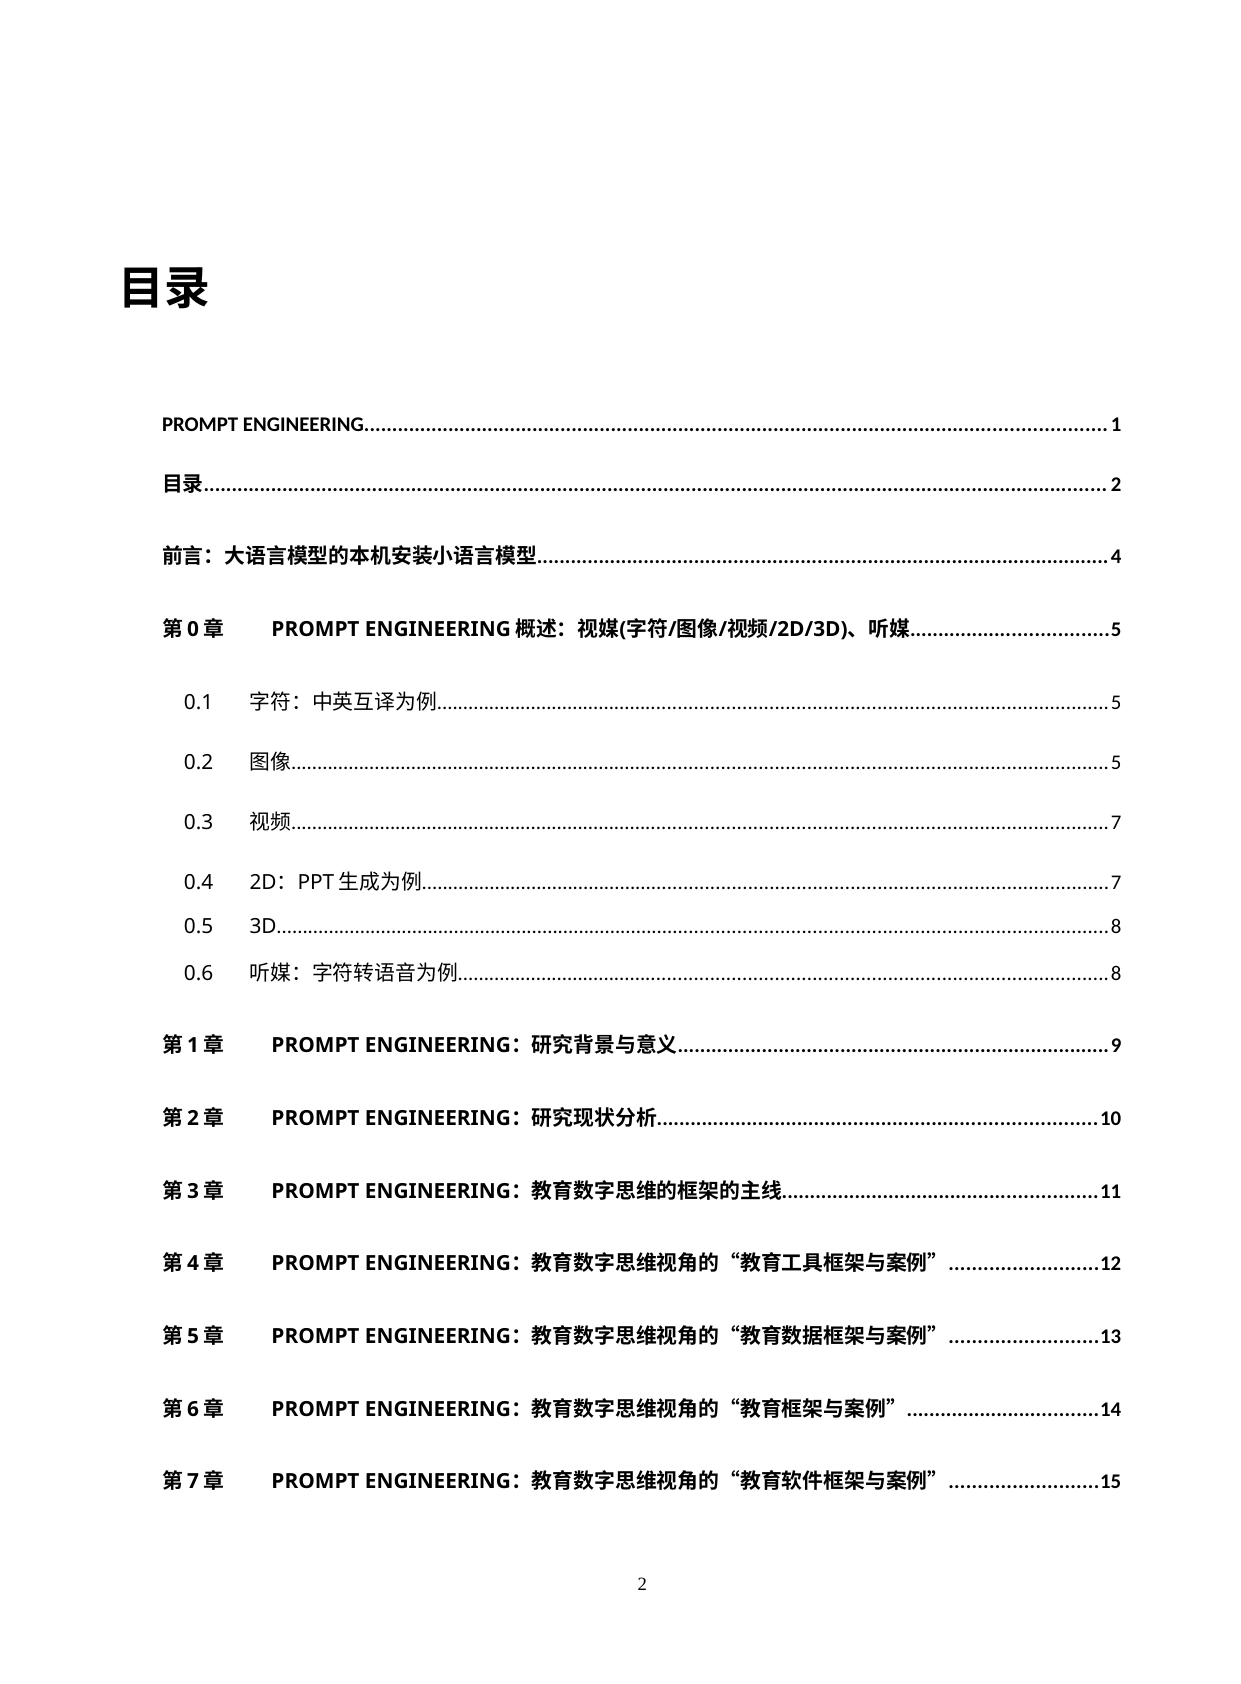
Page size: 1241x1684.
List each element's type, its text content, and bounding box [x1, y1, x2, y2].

text 第4章 Prompt Engineering：教育数字思维视角的“教育工具框架与案例” 12 [118, 1232, 1122, 1292]
text 0.3 视频 7 [140, 790, 1122, 851]
text 第0章 Prompt Engineering概述：视媒(字符/图像/视频/2D/3D)、听媒 5 [118, 597, 1122, 657]
text 目录 2 [118, 452, 1122, 512]
text 0.2 图像 5 [140, 730, 1122, 790]
subtitle 目录 [118, 239, 1122, 330]
text 第3章 Prompt Engineering：教育数字思维的框架的主线 11 [118, 1159, 1122, 1219]
text 第2章 Prompt Engineering：研究现状分析 10 [118, 1086, 1122, 1147]
text 前言：大语言模型的本机安装小语言模型 4 [118, 524, 1122, 585]
text Prompt Engineering 1 [118, 409, 1122, 439]
text 0.4 2D：PPT生成为例 7 [140, 851, 1122, 911]
text 第7章 Prompt Engineering：教育数字思维视角的“教育软件框架与案例” 15 [118, 1450, 1122, 1510]
text 第1章 Prompt Engineering：研究背景与意义 9 [118, 1014, 1122, 1074]
text 0.6 听媒：字符转语音为例 8 [140, 941, 1122, 1001]
text 第6章 Prompt Engineering：教育数字思维视角的“教育框架与案例” 14 [118, 1377, 1122, 1437]
text 0.1 字符：中英互译为例 5 [140, 670, 1122, 730]
text 0.5 3D 8 [140, 911, 1122, 941]
text 第5章 Prompt Engineering：教育数字思维视角的“教育数据框架与案例” 13 [118, 1304, 1122, 1365]
